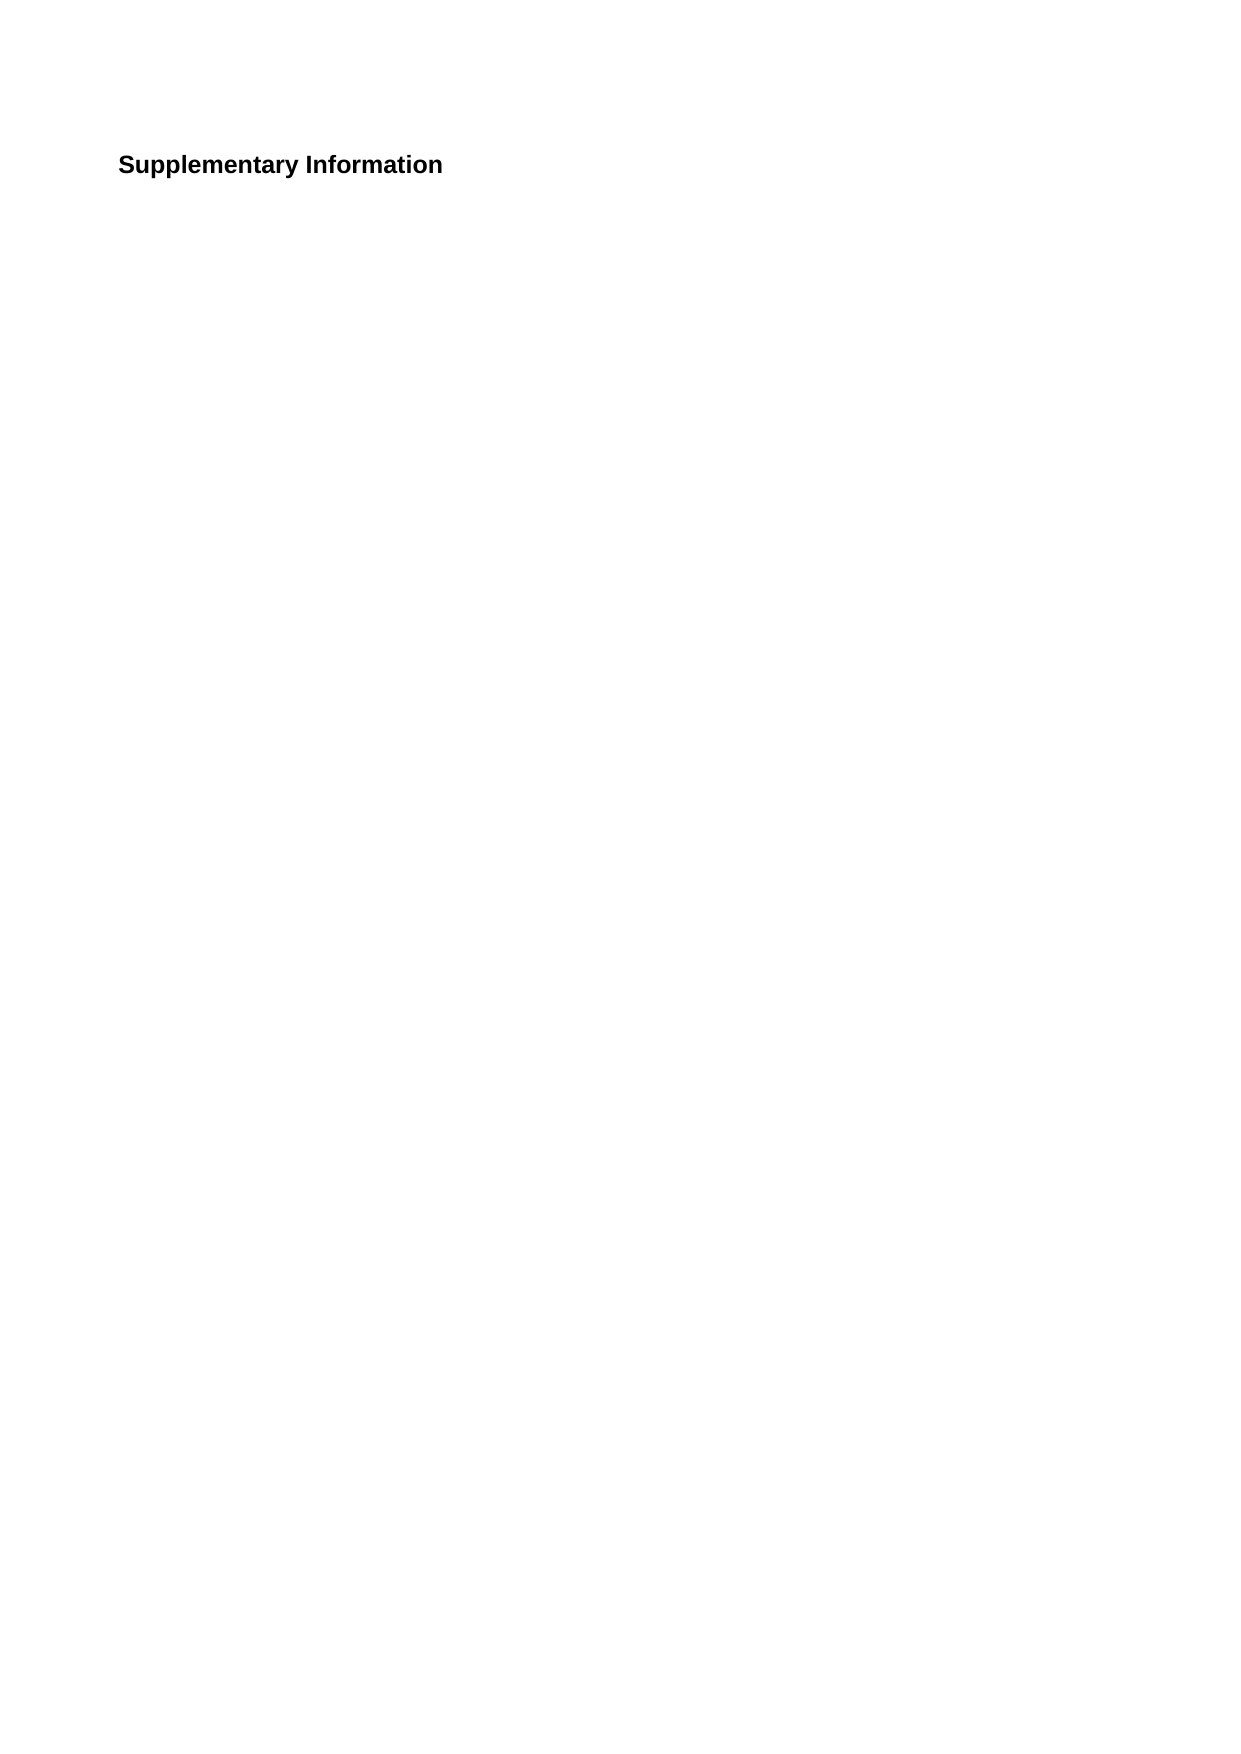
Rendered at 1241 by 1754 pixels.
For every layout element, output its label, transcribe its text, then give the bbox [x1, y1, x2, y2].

text Supplementary Information [118, 150, 1122, 179]
